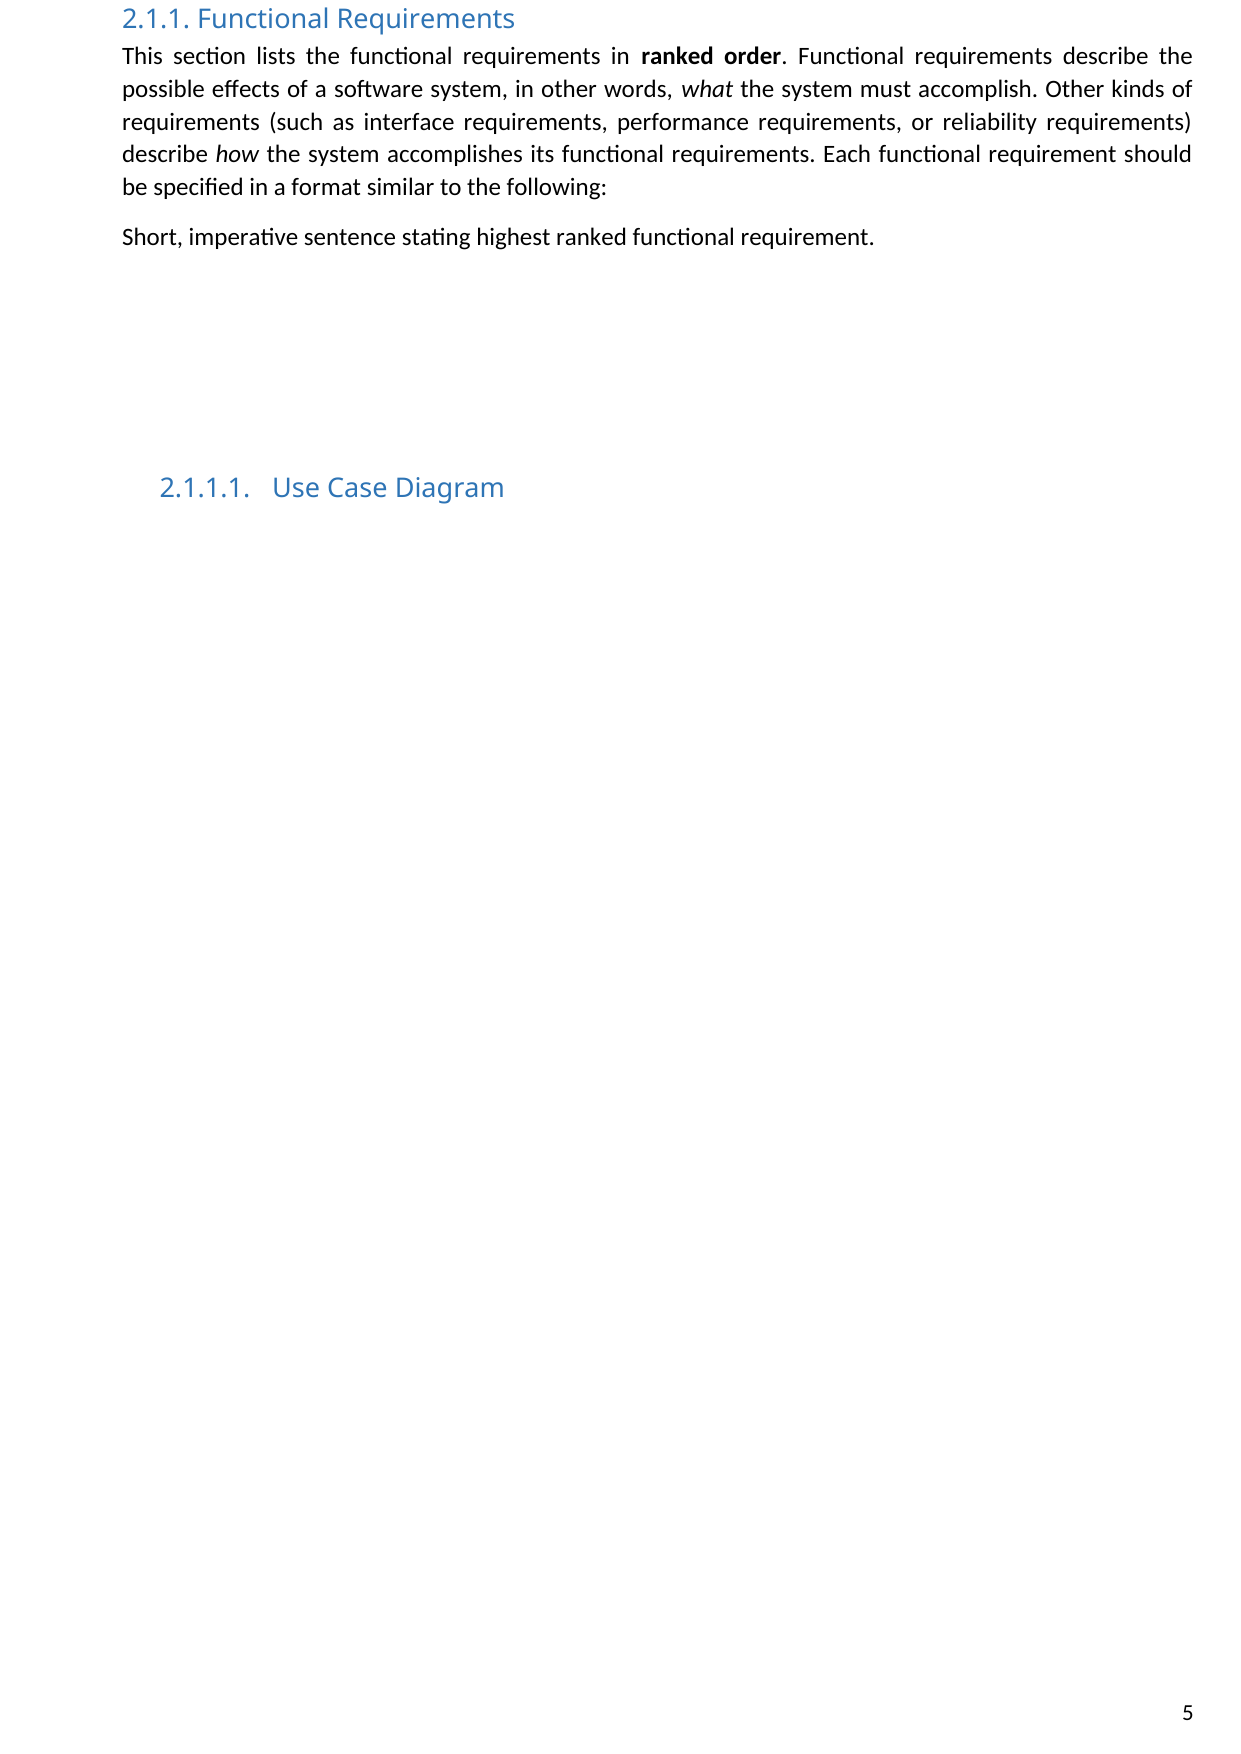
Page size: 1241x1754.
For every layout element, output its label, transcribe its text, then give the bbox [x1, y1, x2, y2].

text Short, imperative sentence stating highest ranked functional requirement. [122, 221, 1193, 252]
text This section lists the functional requirements in ranked order. Functional requirements describe the possible effects of a software system, in other words, what the system must accomplish. Other kinds of requirements (such as interface requirements, performance requirements, or reliability requirements) describe how the system accomplishes its functional requirements. Each functional requirement should be specified in a format similar to the following: [122, 40, 1193, 202]
subtitle Functional Requirements [122, 0, 1193, 37]
subtitle Use Case Diagram [159, 469, 1193, 506]
